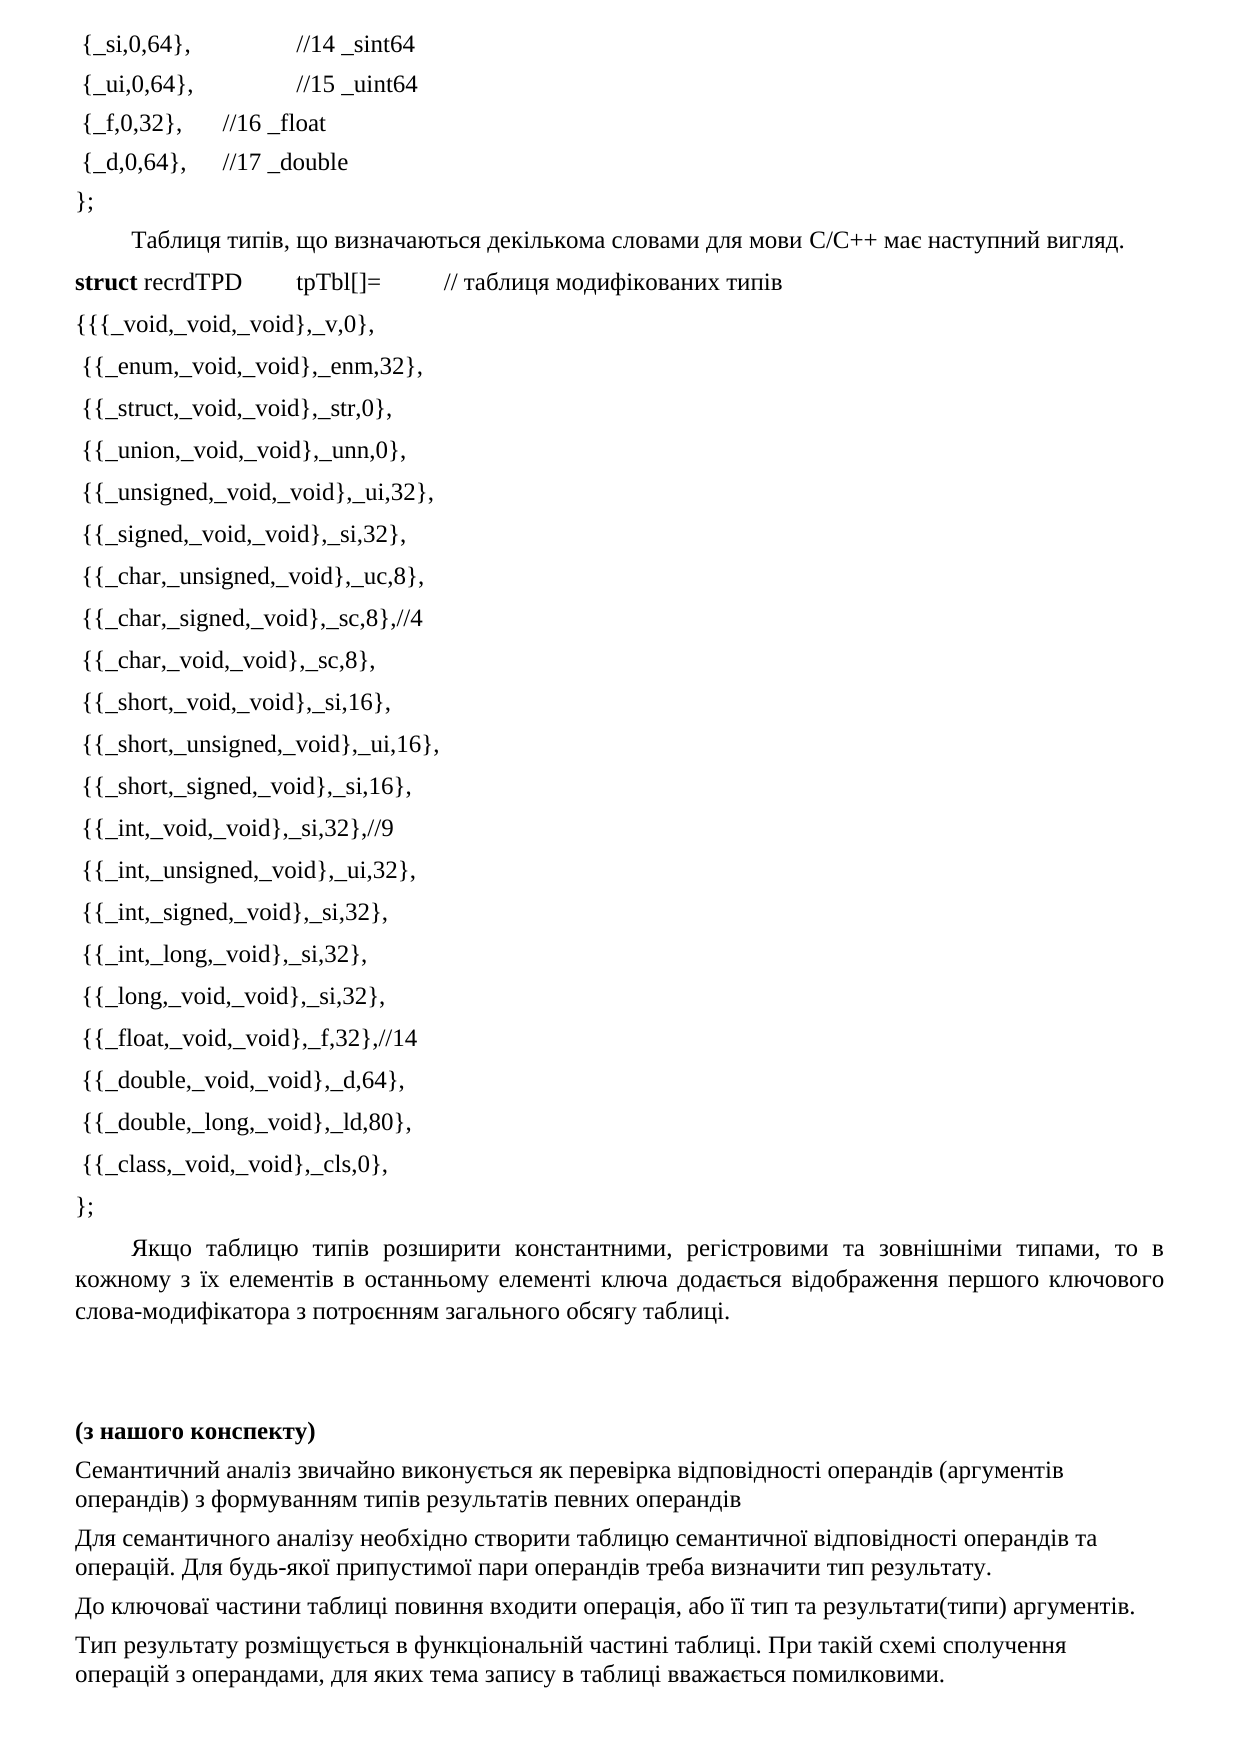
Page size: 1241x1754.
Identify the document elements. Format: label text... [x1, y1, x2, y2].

text {{_short,_void,_void},_si,16}, [75, 687, 1165, 716]
text Для семантичного аналізу необхідно створити таблицю семантичної відповідності операндів та операцій. Для будь-якої припустимої пари операндів треба визначити тип результату. [75, 1523, 1165, 1581]
text Тип результату розміщується в функціональній частині таблиці. При такій схемі сполучення операцій з операндами, для яких тема запису в таблиці вважається помилковими. [75, 1631, 1165, 1688]
text {{_int,_long,_void},_si,32}, [75, 939, 1165, 968]
text {{_char,_unsigned,_void},_uc,8}, [75, 561, 1165, 590]
text {{{_void,_void,_void},_v,0}, [75, 309, 1165, 338]
text {{_int,_signed,_void},_si,32}, [75, 897, 1165, 926]
text {{_char,_void,_void},_sc,8}, [75, 645, 1165, 674]
text Якщо таблицю типів розширити константними, регістровими та зовнішніми типами, то в кожному з їх елементів в останньому елементі ключа додається відображення першого ключового слова-модифікатора з потроєнням загального обсягу таблиці. [75, 1233, 1165, 1325]
text struct recrdTPD tpTbl[]= // таблиця модифікованих типів [75, 267, 1165, 296]
text {{_union,_void,_void},_unn,0}, [75, 435, 1165, 464]
text {{_int,_void,_void},_si,32},//9 [75, 813, 1165, 842]
text {{_enum,_void,_void},_enm,32}, [75, 351, 1165, 380]
text {{_double,_long,_void},_ld,80}, [75, 1107, 1165, 1136]
text {{_char,_signed,_void},_sc,8},//4 [75, 603, 1165, 632]
text Семантичний аналіз звичайно виконується як перевірка відповідності операндів (аргументів операндів) з формуванням типів результатів певних операндів [75, 1456, 1165, 1513]
text {_ui,0,64}, //15 _uint64 [75, 69, 1165, 97]
text (з нашого конспекту) [75, 1416, 1165, 1445]
text {{_double,_void,_void},_d,64}, [75, 1065, 1165, 1094]
text {{_long,_void,_void},_si,32}, [75, 981, 1165, 1010]
text }; [75, 186, 1165, 215]
text {{_int,_unsigned,_void},_ui,32}, [75, 855, 1165, 884]
text {{_struct,_void,_void},_str,0}, [75, 393, 1165, 422]
text }; [75, 1191, 1165, 1220]
text {_d,0,64}, //17 _double [75, 147, 1165, 176]
text До ключоваї частини таблиці повиння входити операція, або її тип та результати(типи) аргументів. [75, 1591, 1165, 1620]
text {_f,0,32}, //16 _float [75, 108, 1165, 137]
text {{_class,_void,_void},_cls,0}, [75, 1149, 1165, 1178]
text {{_unsigned,_void,_void},_ui,32}, [75, 477, 1165, 506]
text {{_short,_unsigned,_void},_ui,16}, [75, 729, 1165, 758]
text {{_signed,_void,_void},_si,32}, [75, 519, 1165, 548]
text {{_short,_signed,_void},_si,16}, [75, 771, 1165, 800]
text Таблиця типів, що визначаються декількома словами для мови C/C++ має наступний вигляд. [75, 225, 1165, 254]
text {_si,0,64}, //14 _sint64 [75, 29, 1165, 58]
text {{_float,_void,_void},_f,32},//14 [75, 1023, 1165, 1052]
